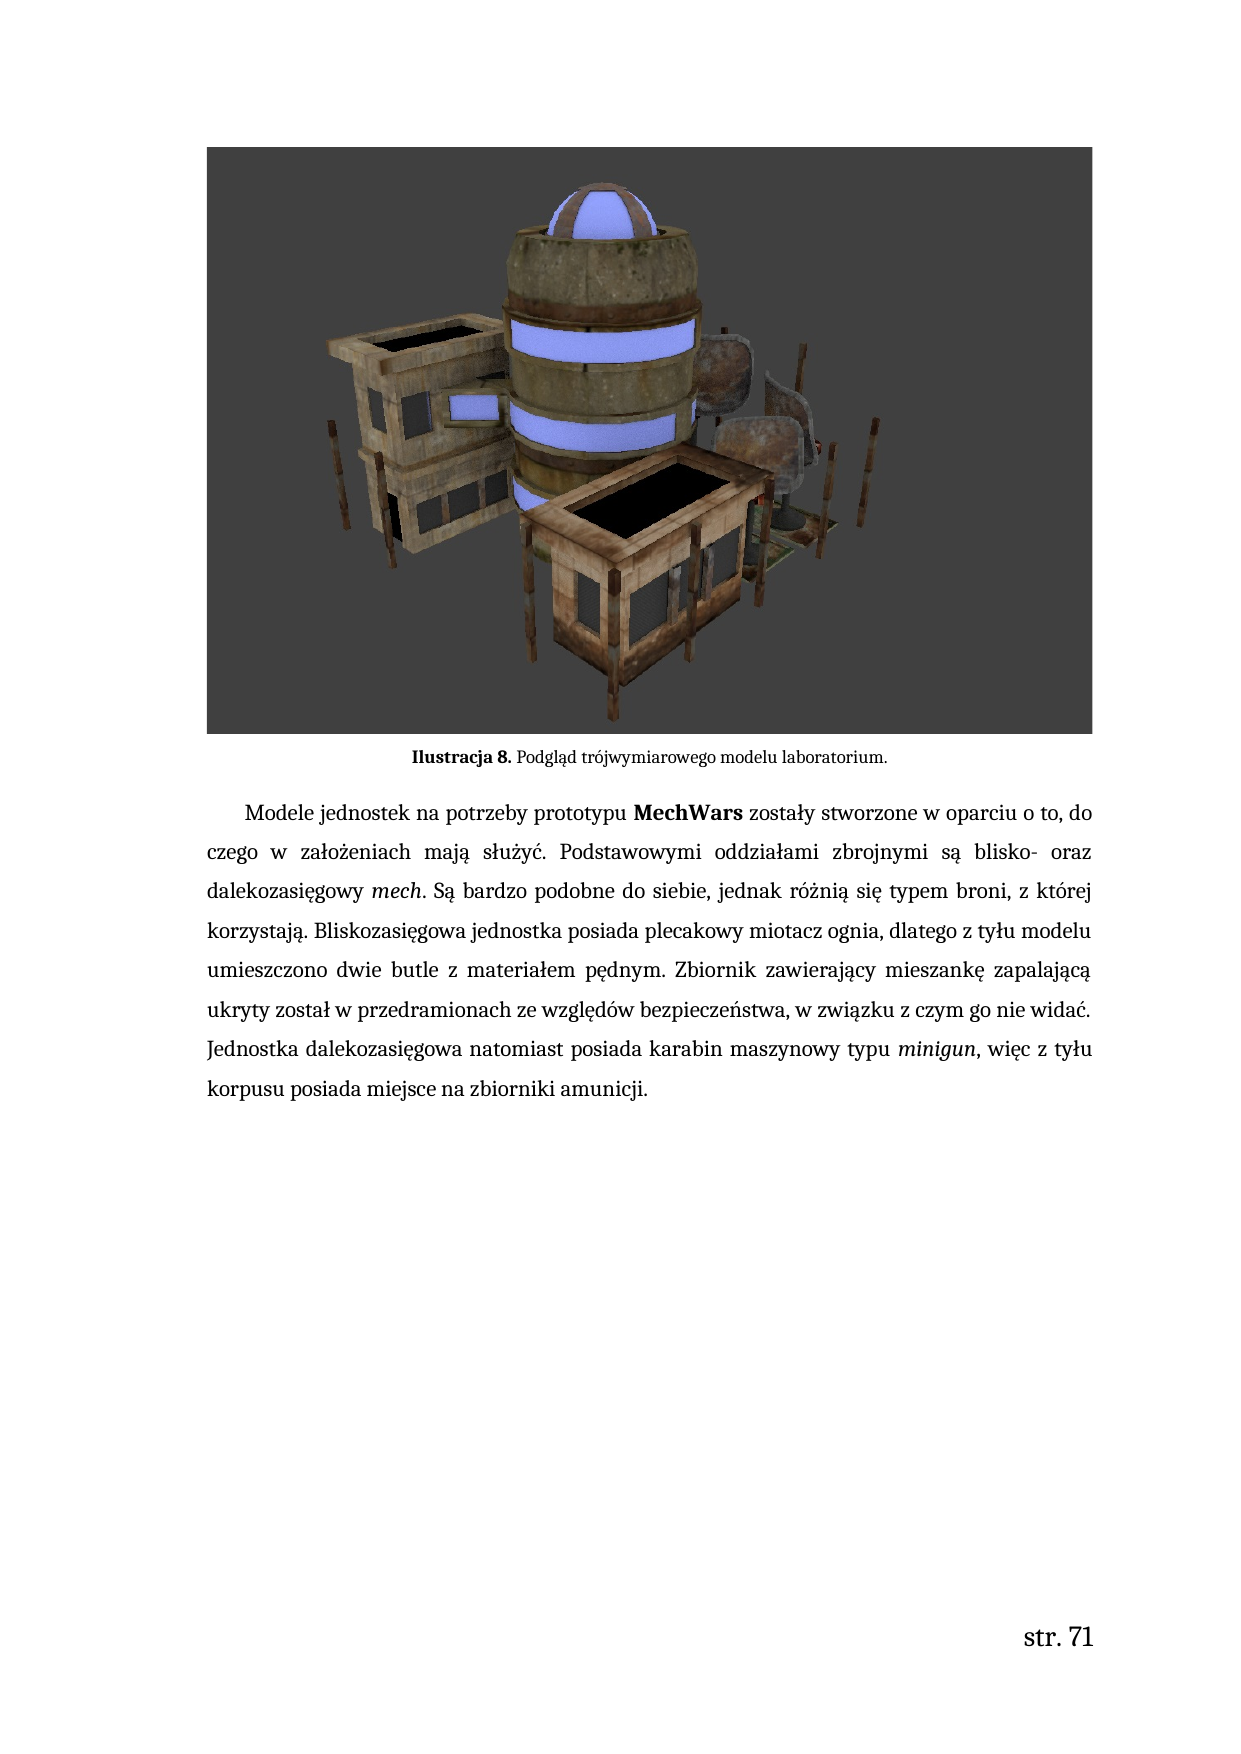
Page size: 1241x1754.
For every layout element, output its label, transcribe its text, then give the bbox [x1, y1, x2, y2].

picture [206, 147, 1093, 734]
text Ilustracja 8. Podgląd trójwymiarowego modelu laboratorium. [207, 747, 1092, 768]
text Modele jednostek na potrzeby prototypu MechWars zostały stworzone w oparciu o to, do czego w założeniach mają służyć. Podstawowymi oddziałami zbrojnymi są blisko- oraz dalekozasięgowy mech. Są bardzo podobne do siebie, jednak różnią się typem broni, z której korzystają. Bliskozasięgowa jednostka posiada plecakowy miotacz ognia, dlatego z tyłu modelu umieszczono dwie butle z materiałem pędnym. Zbiornik zawierający mieszankę zapalającą ukryty został w przedramionach ze względów bezpieczeństwa, w związku z czym go nie widać. Jednostka dalekozasięgowa natomiast posiada karabin maszynowy typu minigun, więc z tyłu korpusu posiada miejsce na zbiorniki amunicji. [207, 799, 1092, 1102]
